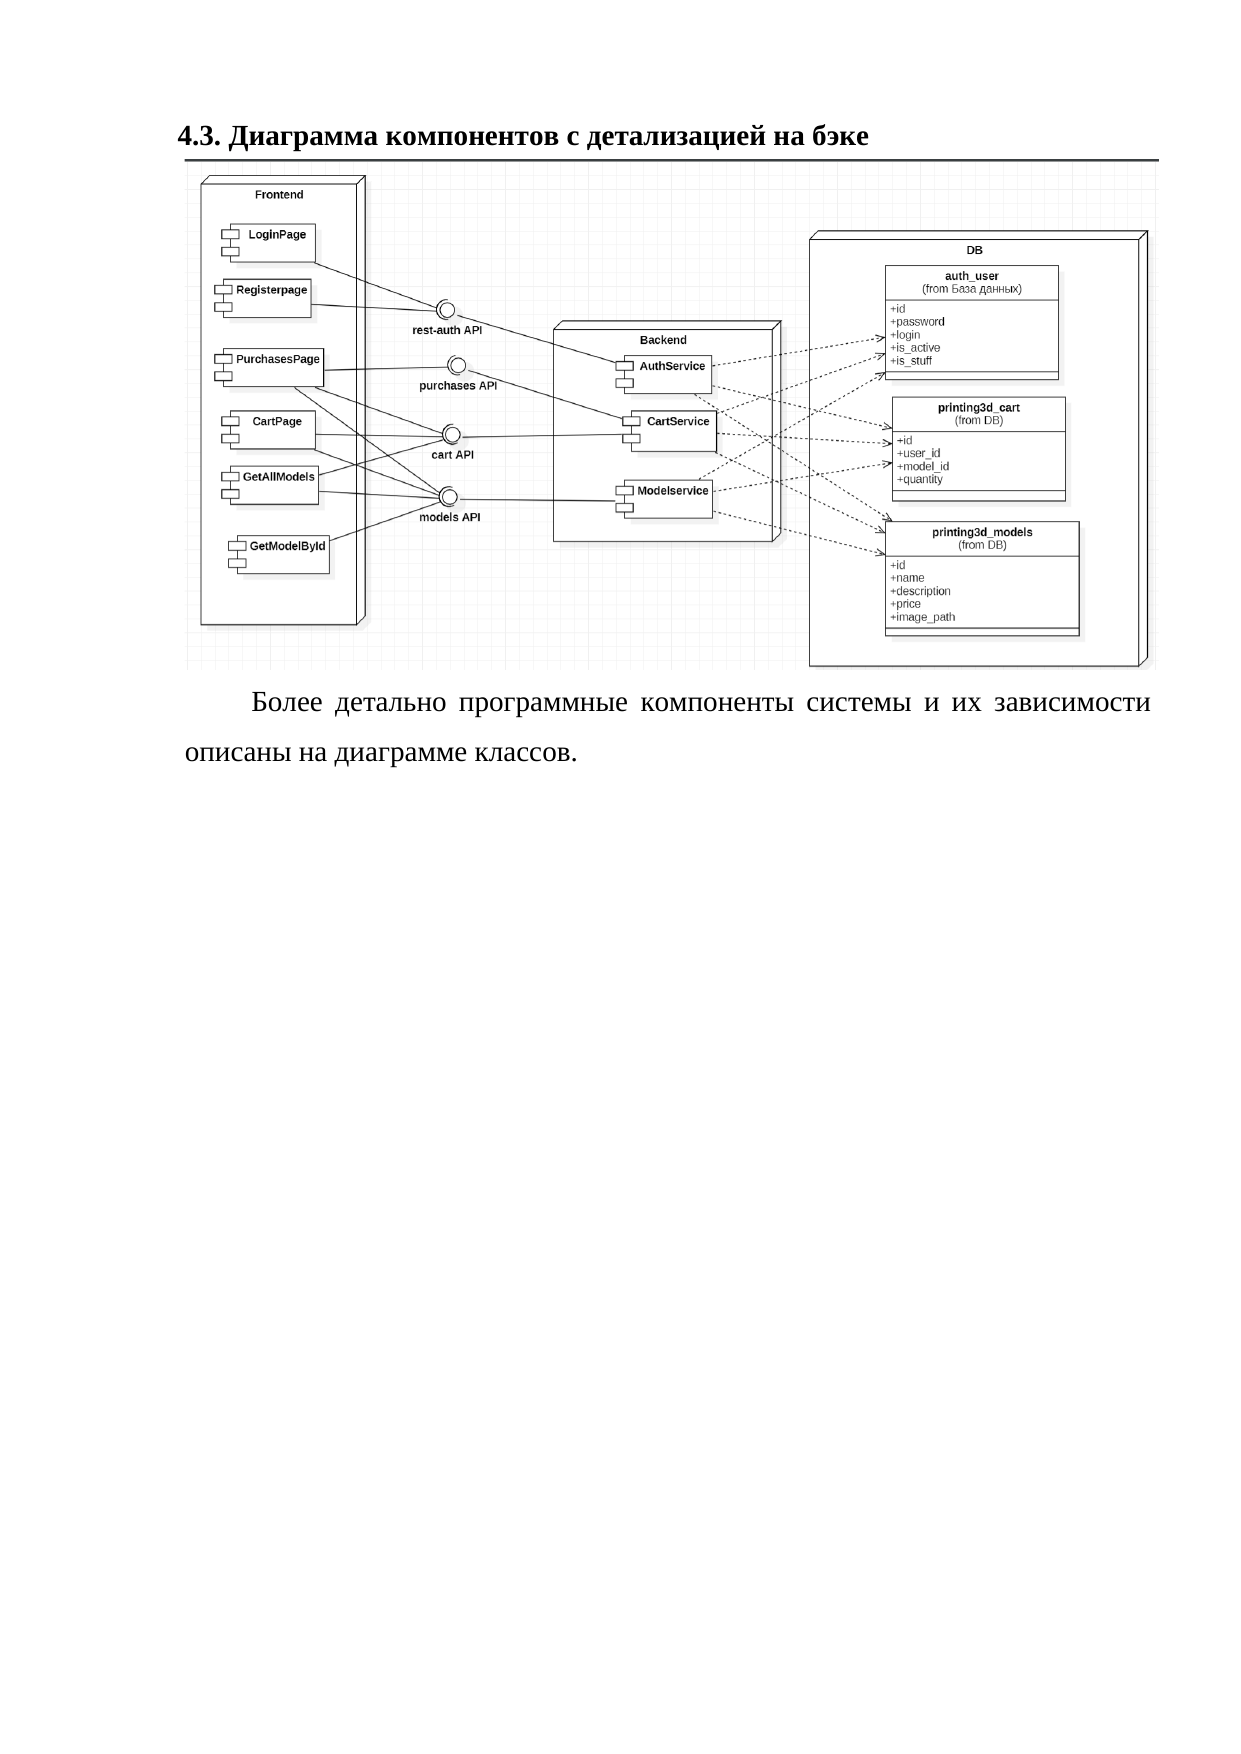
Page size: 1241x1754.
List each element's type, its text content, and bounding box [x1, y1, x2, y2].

text Более детально программные компоненты системы и их зависимости описаны на диаграмме классов. [184, 684, 1152, 768]
picture [184, 159, 1159, 670]
subtitle 4.3. Диаграмма компонентов с детализацией на бэке [177, 118, 1152, 152]
